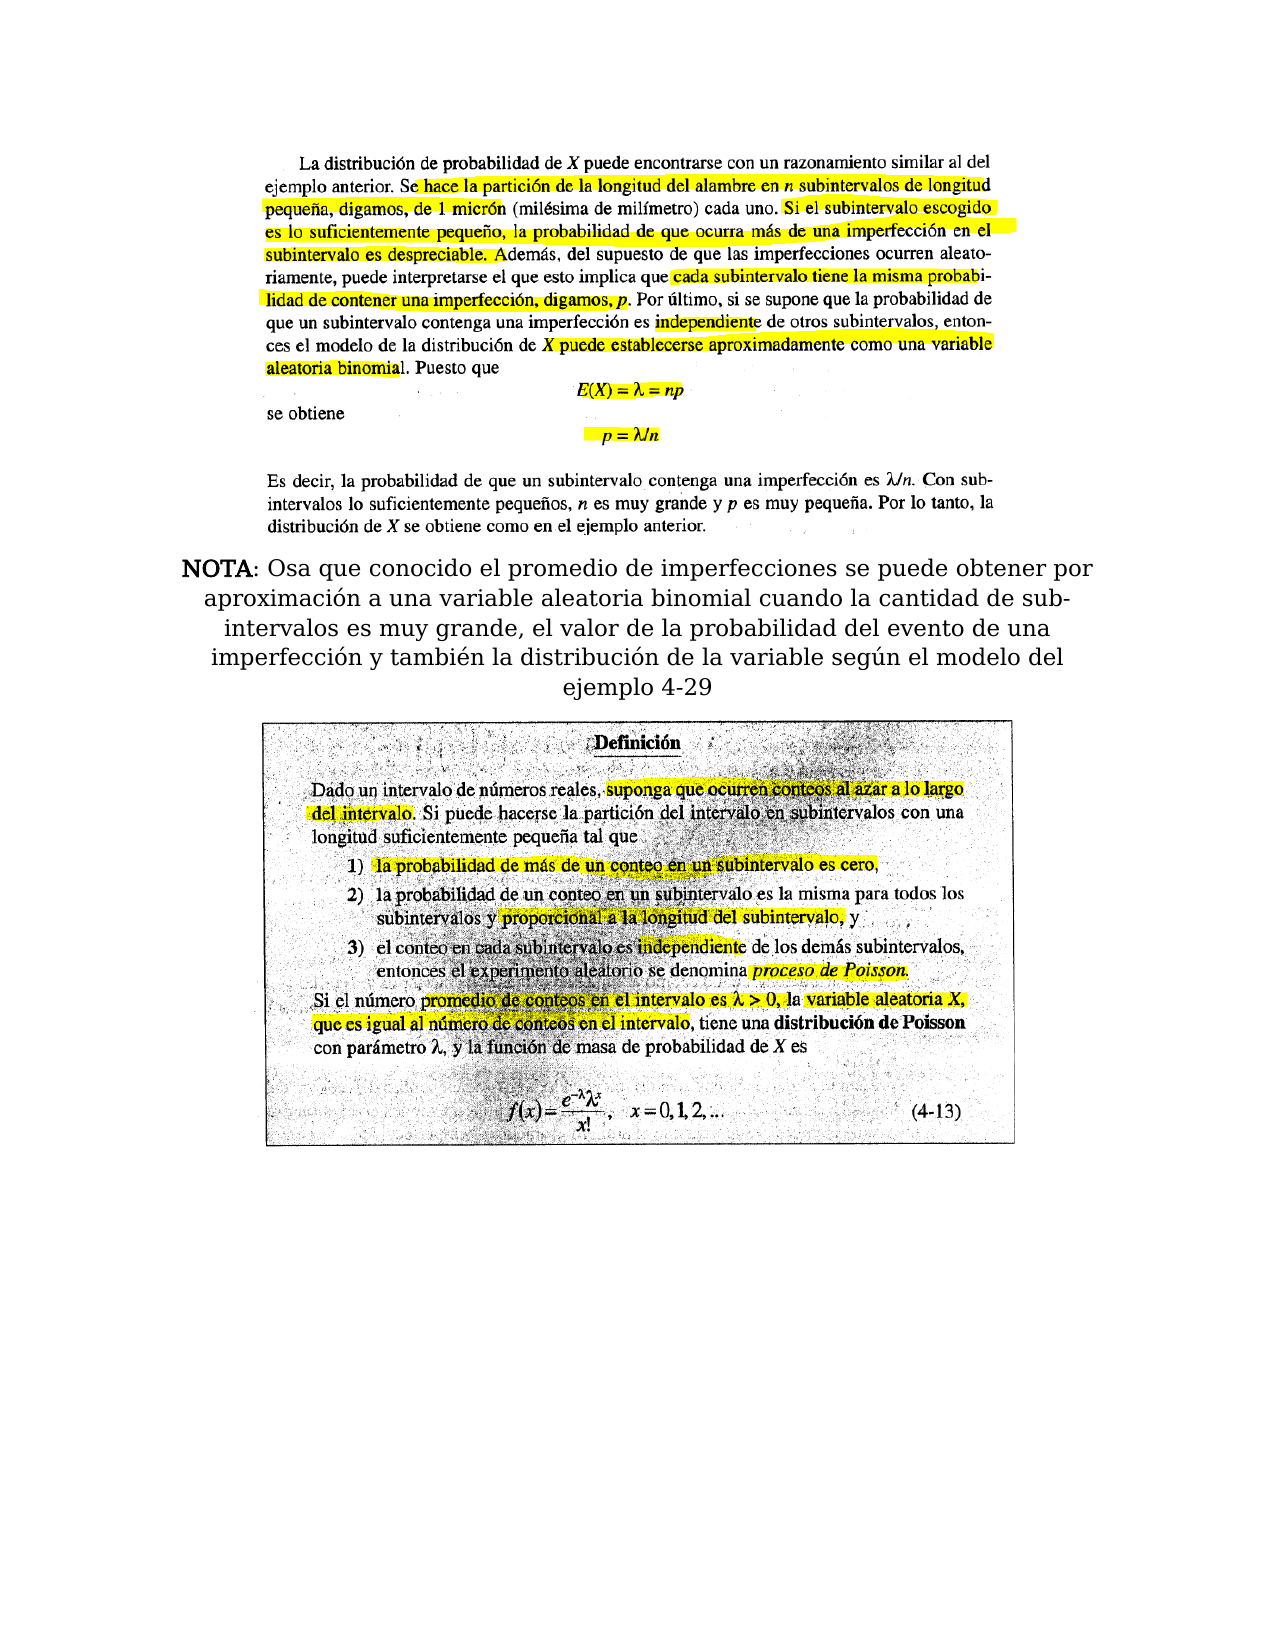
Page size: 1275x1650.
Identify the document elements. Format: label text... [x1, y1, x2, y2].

picture [258, 147, 1017, 535]
text NOTA: Osa que conocido el promedio de imperfecciones se puede obtener por aproximación a una variable aleatoria binomial cuando la cantidad de sub-intervalos es muy grande, el valor de la probabilidad del evento de una imperfección y también la distribución de la variable según el modelo del ejemplo 4-29 [177, 554, 1098, 700]
picture [254, 719, 1022, 1149]
